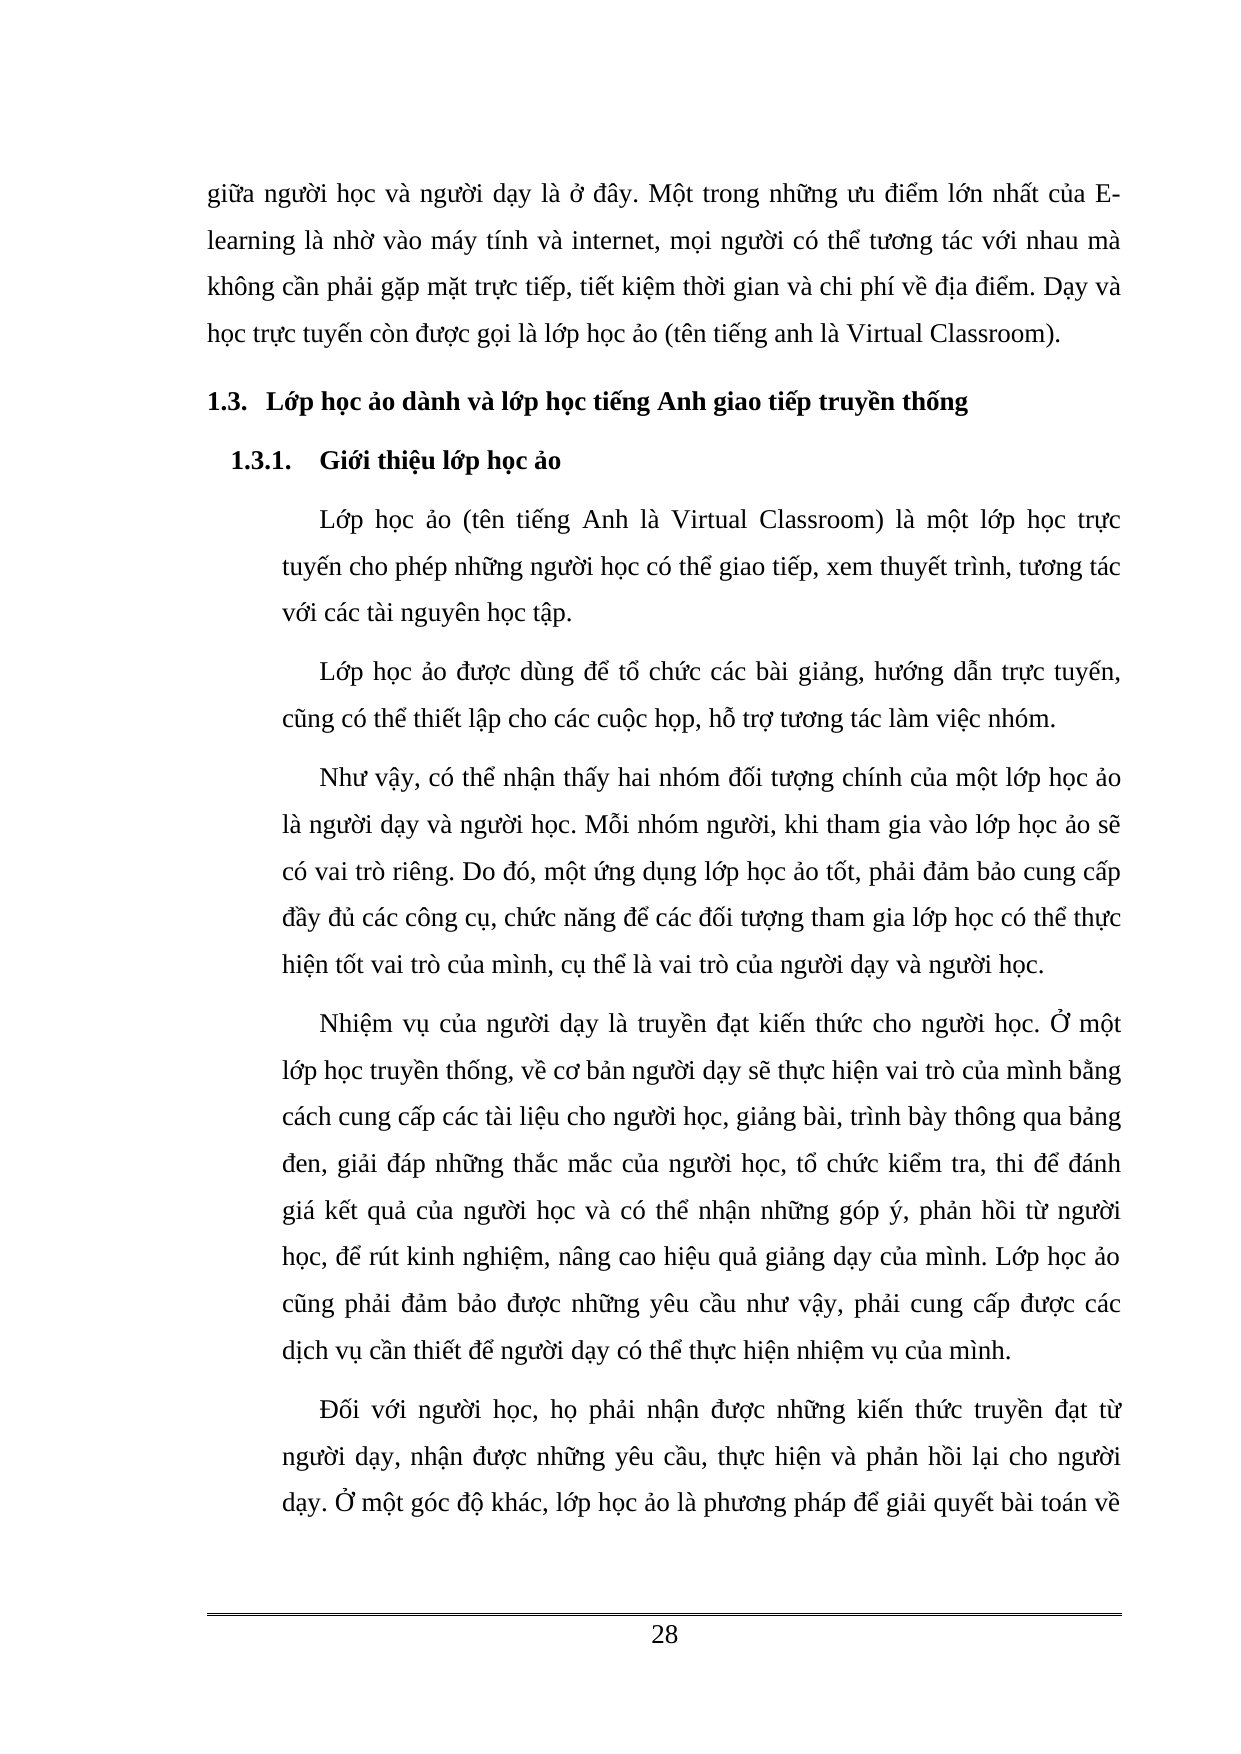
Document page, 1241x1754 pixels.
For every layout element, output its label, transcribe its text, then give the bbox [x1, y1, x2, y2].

text Nhiệm vụ của người dạy là truyền đạt kiến thức cho người học. Ở một lớp học truyền thống, về cơ bản người dạy sẽ thực hiện vai trò của mình bằng cách cung cấp các tài liệu cho người học, giảng bài, trình bày thông qua bảng đen, giải đáp những thắc mắc của người học, tổ chức kiểm tra, thi để đánh giá kết quả của người học và có thể nhận những góp ý, phản hồi từ người học, để rút kinh nghiệm, nâng cao hiệu quả giảng dạy của mình. Lớp học ảo cũng phải đảm bảo được những yêu cầu như vậy, phải cung cấp được các dịch vụ cần thiết để người dạy có thể thực hiện nhiệm vụ của mình. [282, 1007, 1122, 1365]
subtitle Lớp học ảo dành và lớp học tiếng Anh giao tiếp truyền thống [207, 385, 1122, 416]
text Như vậy, có thể nhận thấy hai nhóm đối tượng chính của một lớp học ảo là người dạy và người học. Mỗi nhóm người, khi tham gia vào lớp học ảo sẽ có vai trò riêng. Do đó, một ứng dụng lớp học ảo tốt, phải đảm bảo cung cấp đầy đủ các công cụ, chức năng để các đối tượng tham gia lớp học có thể thực hiện tốt vai trò của mình, cụ thể là vai trò của người dạy và người học. [282, 761, 1122, 979]
subtitle Giới thiệu lớp học ảo [230, 444, 1122, 475]
text Lớp học ảo (tên tiếng Anh là Virtual Classroom) là một lớp học trực tuyến cho phép những người học có thể giao tiếp, xem thuyết trình, tương tác với các tài nguyên học tập. [282, 503, 1122, 627]
text Lớp học ảo được dùng để tổ chức các bài giảng, hướng dẫn trực tuyến, cũng có thể thiết lập cho các cuộc họp, hỗ trợ tương tác làm việc nhóm. [282, 656, 1122, 733]
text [282, 1393, 1122, 1517]
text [207, 177, 1122, 348]
